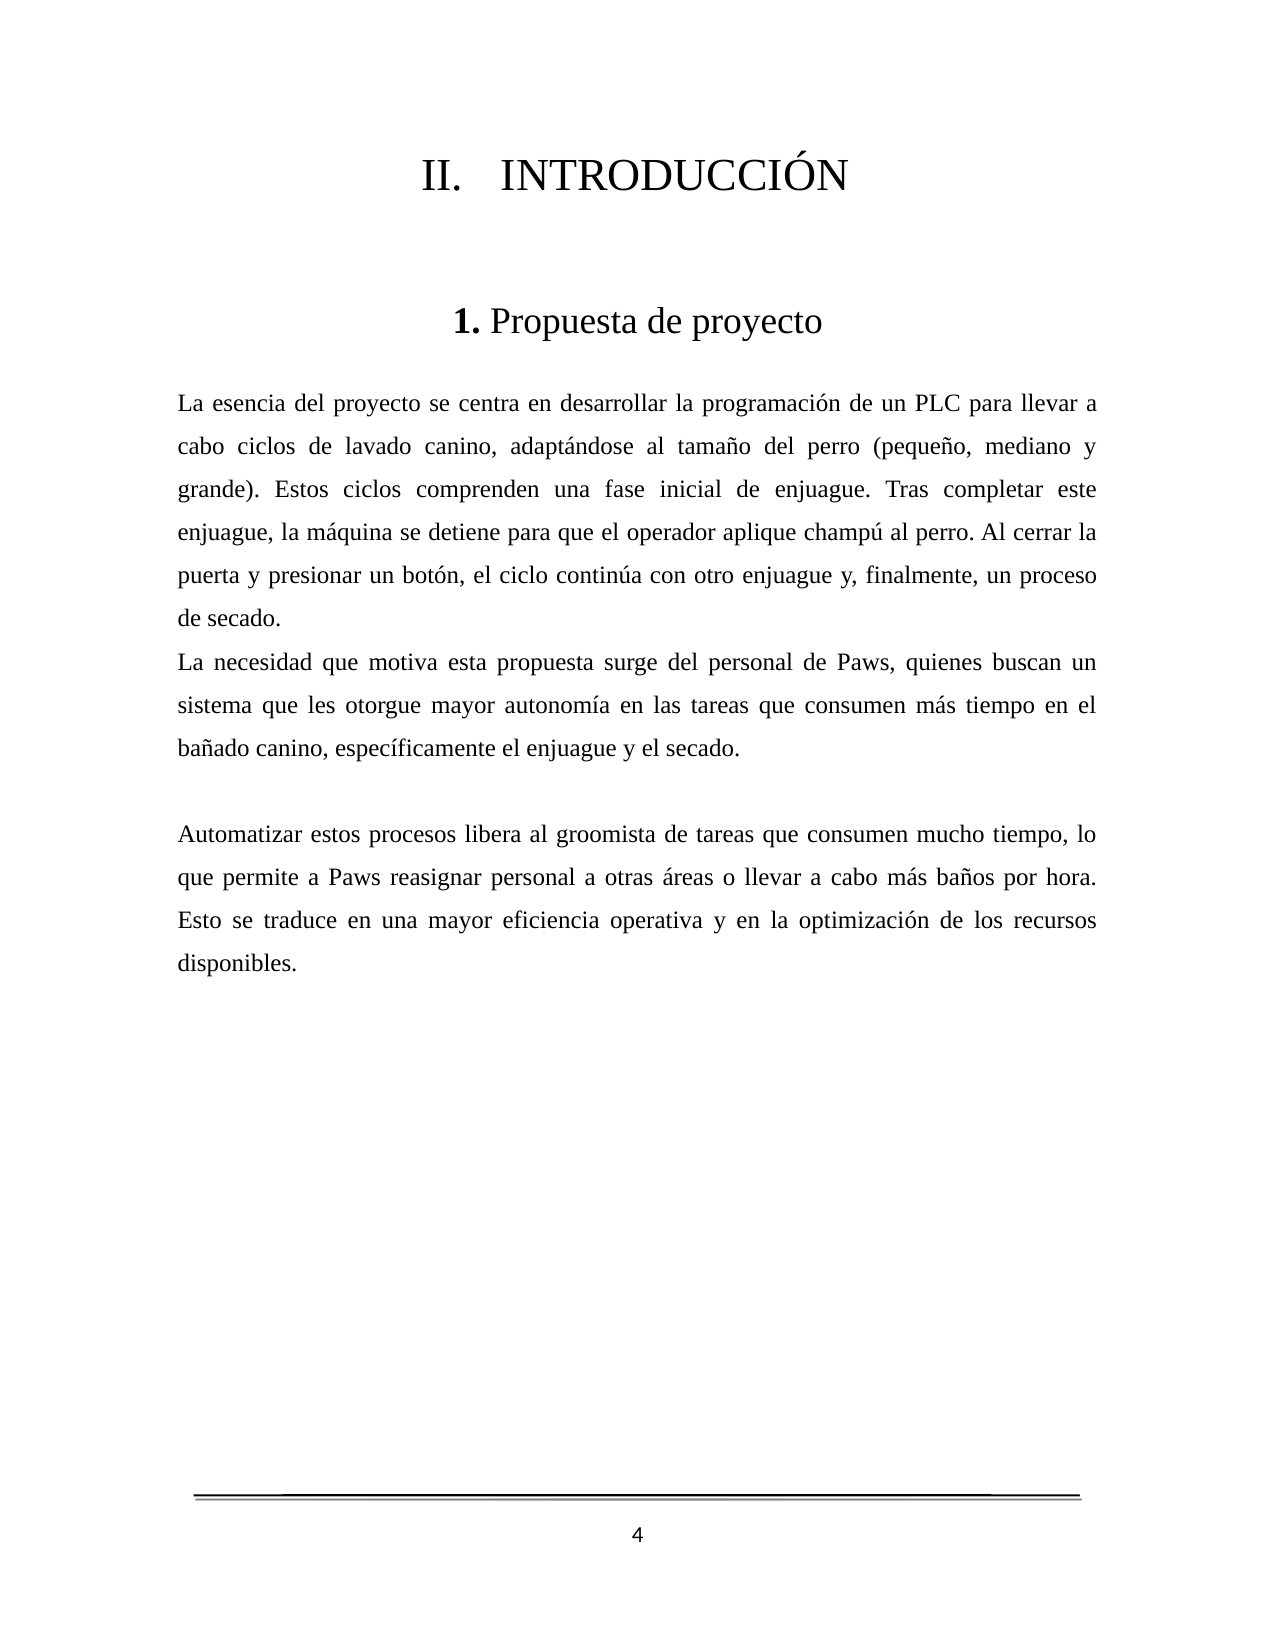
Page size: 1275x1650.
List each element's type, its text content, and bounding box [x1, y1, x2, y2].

subtitle Propuesta de proyecto [177, 298, 1098, 341]
subtitle INTRODUCCIÓN [215, 148, 1098, 200]
text La esencia del proyecto se centra en desarrollar la programación de un PLC para llevar a cabo ciclos de lavado canino, adaptándose al tamaño del perro (pequeño, mediano y grande). Estos ciclos comprenden una fase inicial de enjuague. Tras completar este enjuague, la máquina se detiene para que el operador aplique champú al perro. Al cerrar la puerta y presionar un botón, el ciclo continúa con otro enjuague y, finalmente, un proceso de secado. [177, 388, 1098, 632]
text La necesidad que motiva esta propuesta surge del personal de Paws, quienes buscan un sistema que les otorgue mayor autonomía en las tareas que consumen más tiempo en el bañado canino, específicamente el enjuague y el secado. [177, 647, 1098, 762]
text Automatizar estos procesos libera al groomista de tareas que consumen mucho tiempo, lo que permite a Paws reasignar personal a otras áreas o llevar a cabo más baños por hora. Esto se traduce en una mayor eficiencia operativa y en la optimización de los recursos disponibles. [177, 819, 1098, 977]
